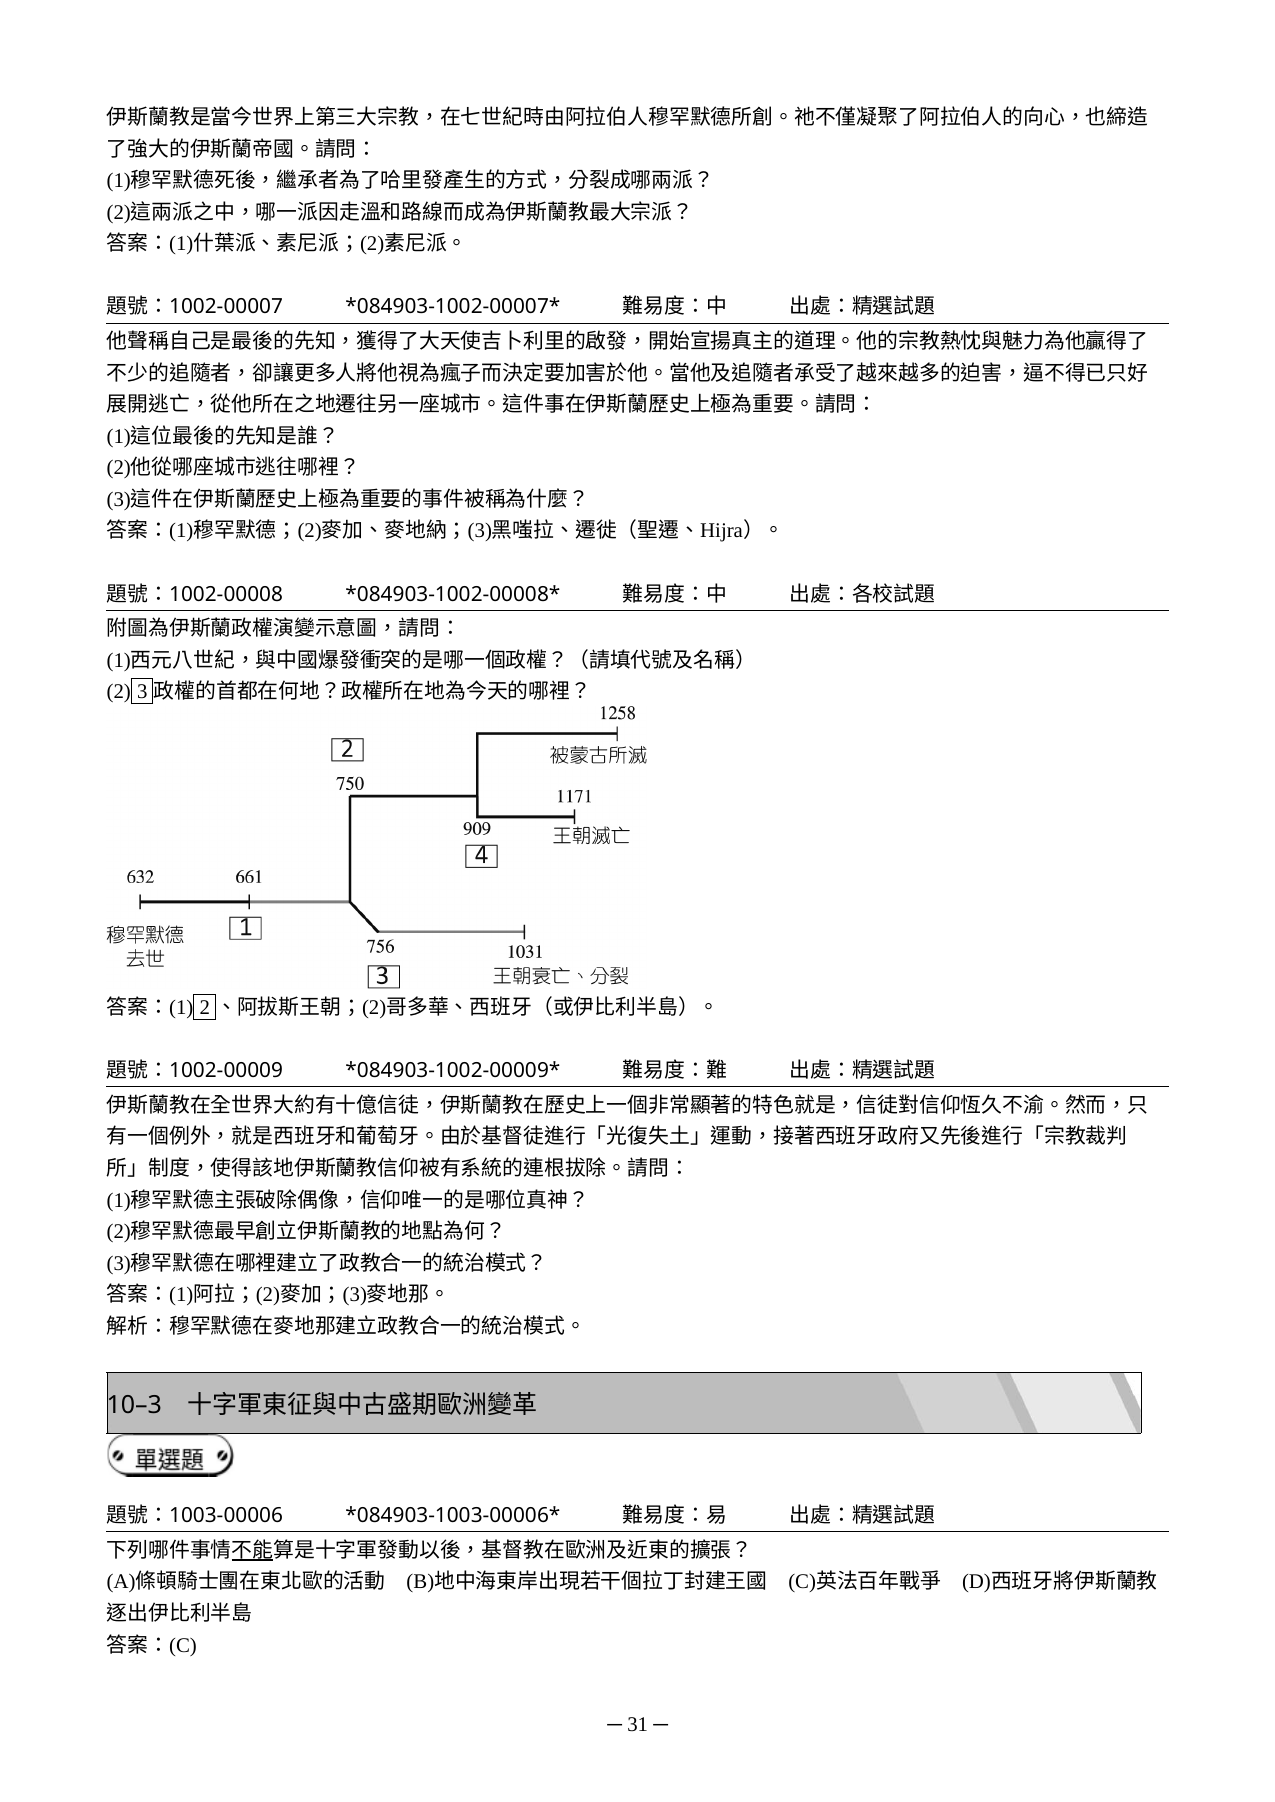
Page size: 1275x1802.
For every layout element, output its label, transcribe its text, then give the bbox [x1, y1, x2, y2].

text 題號：1002-00007 *084903-1002-00007* 難易度：中 出處：精選試題 [106, 289, 1169, 323]
text 10–3 十字軍東征與中古盛期歐洲變革 [106, 1372, 1169, 1435]
text 答案：(1)穆罕默德；(2)麥加、麥地納；(3)黑嗤拉、遷徙（聖遷、Hijra）。 [106, 513, 1169, 545]
text 題號：1003-00006 *084903-1003-00006* 難易度：易 出處：精選試題 [106, 1498, 1169, 1531]
text 解析：穆罕默德在麥地那建立政教合一的統治模式。 [106, 1308, 1169, 1340]
text 他聲稱自己是最後的先知，獲得了大天使吉卜利里的啟發，開始宣揚真主的道理。他的宗教熱忱與魅力為他贏得了不少的追隨者，卻讓更多人將他視為瘋子而決定要加害於他。當他及追隨者承受了越來越多的迫害，逼不得已只好展開逃亡，從他所在之地遷往另一座城市。這件事在伊斯蘭歷史上極為重要。請問： (1)這位最後的先知是誰？ (2)他從哪座城市逃往哪裡？ (3)這件在伊斯蘭歷史上極為重要的事件被稱為什麼？ [106, 324, 1169, 513]
text 伊斯蘭教是當今世界上第三大宗教，在七世紀時由阿拉伯人穆罕默德所創。祂不僅凝聚了阿拉伯人的向心，也締造了強大的伊斯蘭帝國。請問： (1)穆罕默德死後，繼承者為了哈里發產生的方式，分裂成哪兩派？ (2)這兩派之中，哪一派因走溫和路線而成為伊斯蘭教最大宗派？ [106, 100, 1169, 226]
picture [106, 706, 647, 989]
text 答案：(C) [106, 1627, 1169, 1659]
text 答案：(1)阿拉；(2)麥加；(3)麥地那。 [106, 1277, 1169, 1308]
text 題號：1002-00008 *084903-1002-00008* 難易度：中 出處：各校試題 [106, 576, 1169, 610]
text 題號：1002-00009 *084903-1002-00009* 難易度：難 出處：精選試題 [106, 1053, 1169, 1086]
text 答案：(1)什葉派、素尼派；(2)素尼派。 [106, 226, 1169, 257]
text 附圖為伊斯蘭政權演變示意圖，請問： [106, 611, 1169, 642]
text 伊斯蘭教在全世界大約有十億信徒，伊斯蘭教在歷史上一個非常顯著的特色就是，信徒對信仰恆久不渝。然而，只有一個例外，就是西班牙和葡萄牙。由於基督徒進行「光復失土」運動，接著西班牙政府又先後進行「宗教裁判所」制度，使得該地伊斯蘭教信仰被有系統的連根拔除。請問： (1)穆罕默德主張破除偶像，信仰唯一的是哪位真神？ (2)穆罕默德最早創立伊斯蘭教的地點為何？ (3)穆罕默德在哪裡建立了政教合一的統治模式？ [106, 1087, 1169, 1277]
text 下列哪件事情不能算是十字軍發動以後，基督教在歐洲及近東的擴張？ (A)條頓騎士團在東北歐的活動 (B)地中海東岸出現若干個拉丁封建王國 (C)英法百年戰爭 (D)西班牙將伊斯蘭教逐出伊比利半島 [106, 1532, 1169, 1627]
text (1)西元八世紀，與中國爆發衝突的是哪一個政權？（請填代號及名稱） [106, 642, 1169, 674]
text 答案：(1) 2 、阿拔斯王朝；(2)哥多華、西班牙（或伊比利半島）。 [106, 990, 1169, 1021]
